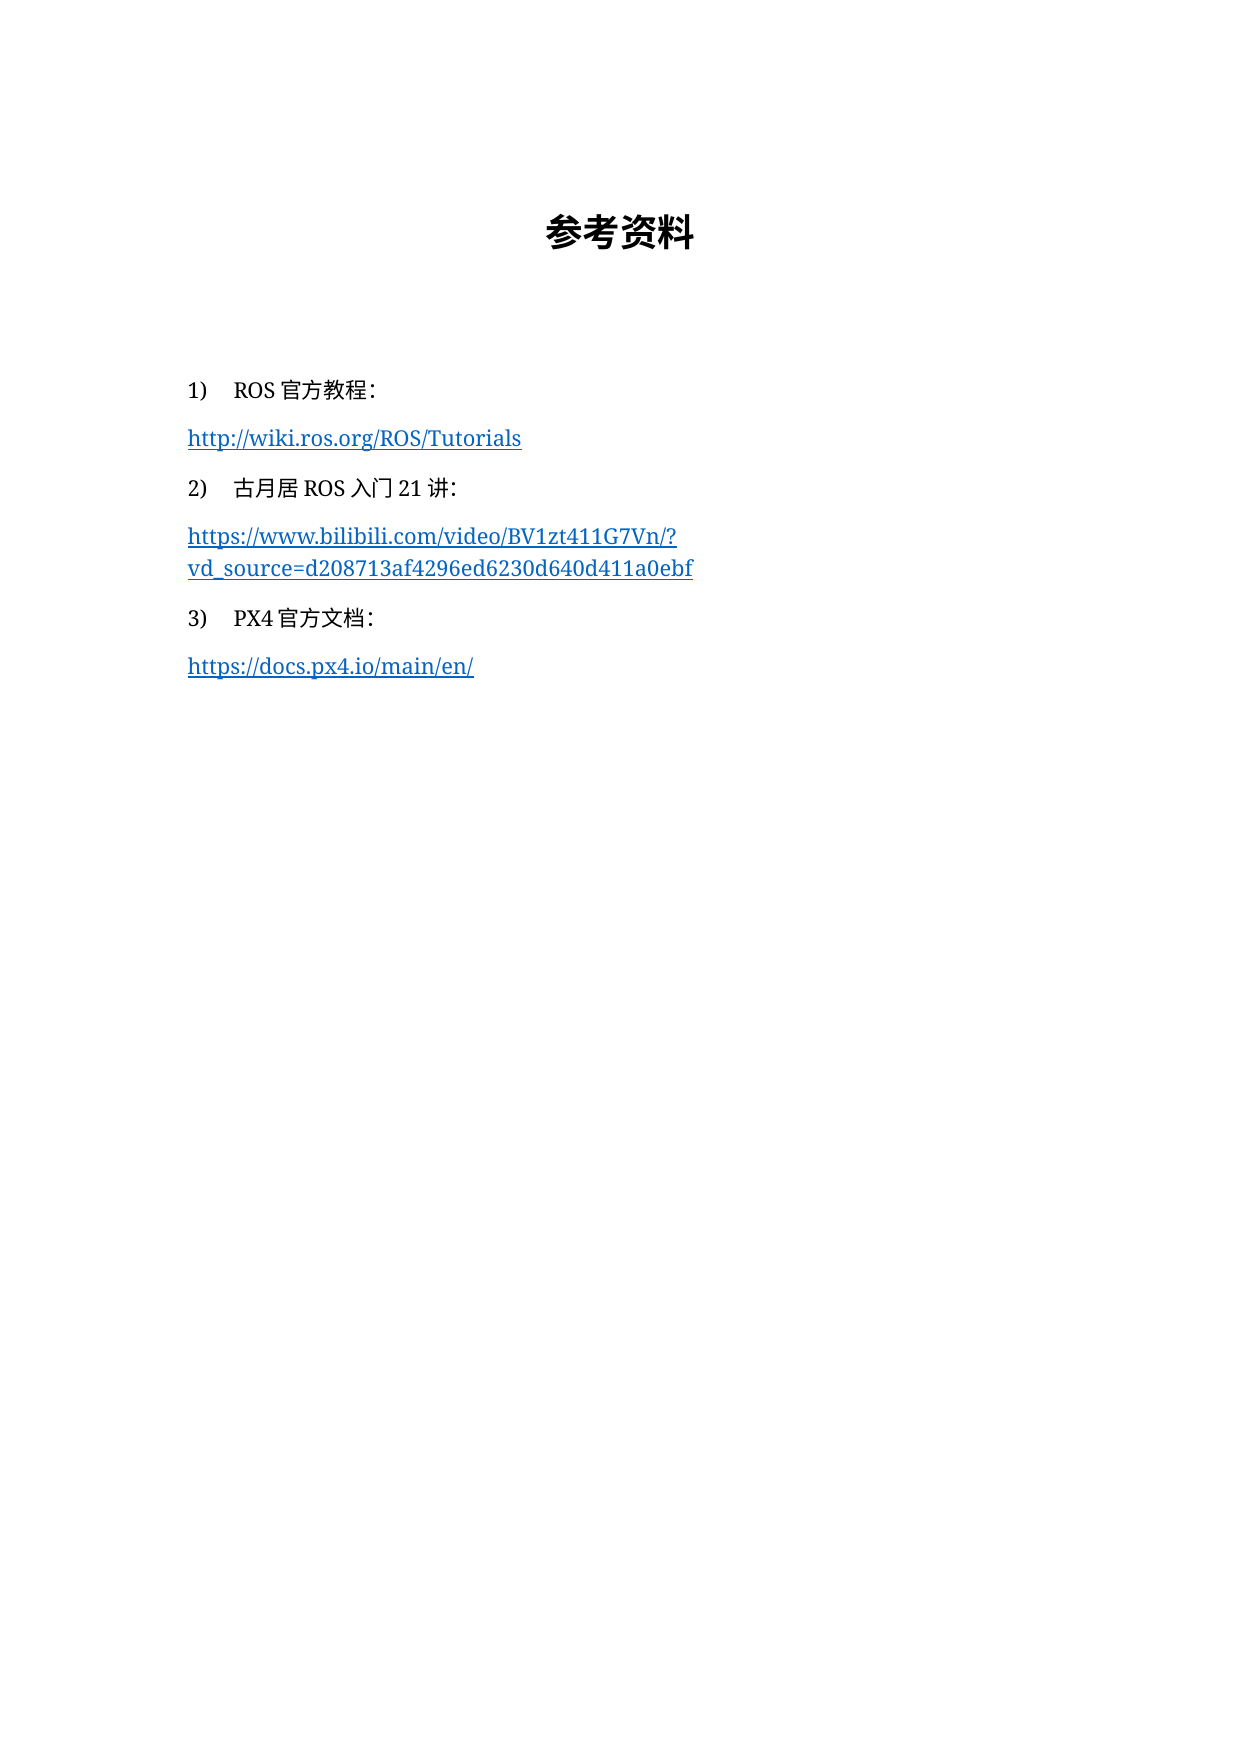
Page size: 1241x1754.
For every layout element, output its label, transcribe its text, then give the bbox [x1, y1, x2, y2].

text https://docs.px4.io/main/en/ [187, 649, 1053, 682]
list ROS官方教程： [187, 373, 1053, 406]
text https://www.bilibili.com/video/BV1zt411G7Vn/?vd_source=d208713af4296ed6230d640d411a0ebf [187, 519, 1053, 584]
subtitle 参考资料 [187, 197, 1053, 262]
list 古月居ROS入门21讲： [187, 471, 1053, 503]
list PX4官方文档： [187, 601, 1053, 633]
text http://wiki.ros.org/ROS/Tutorials [187, 422, 1053, 454]
